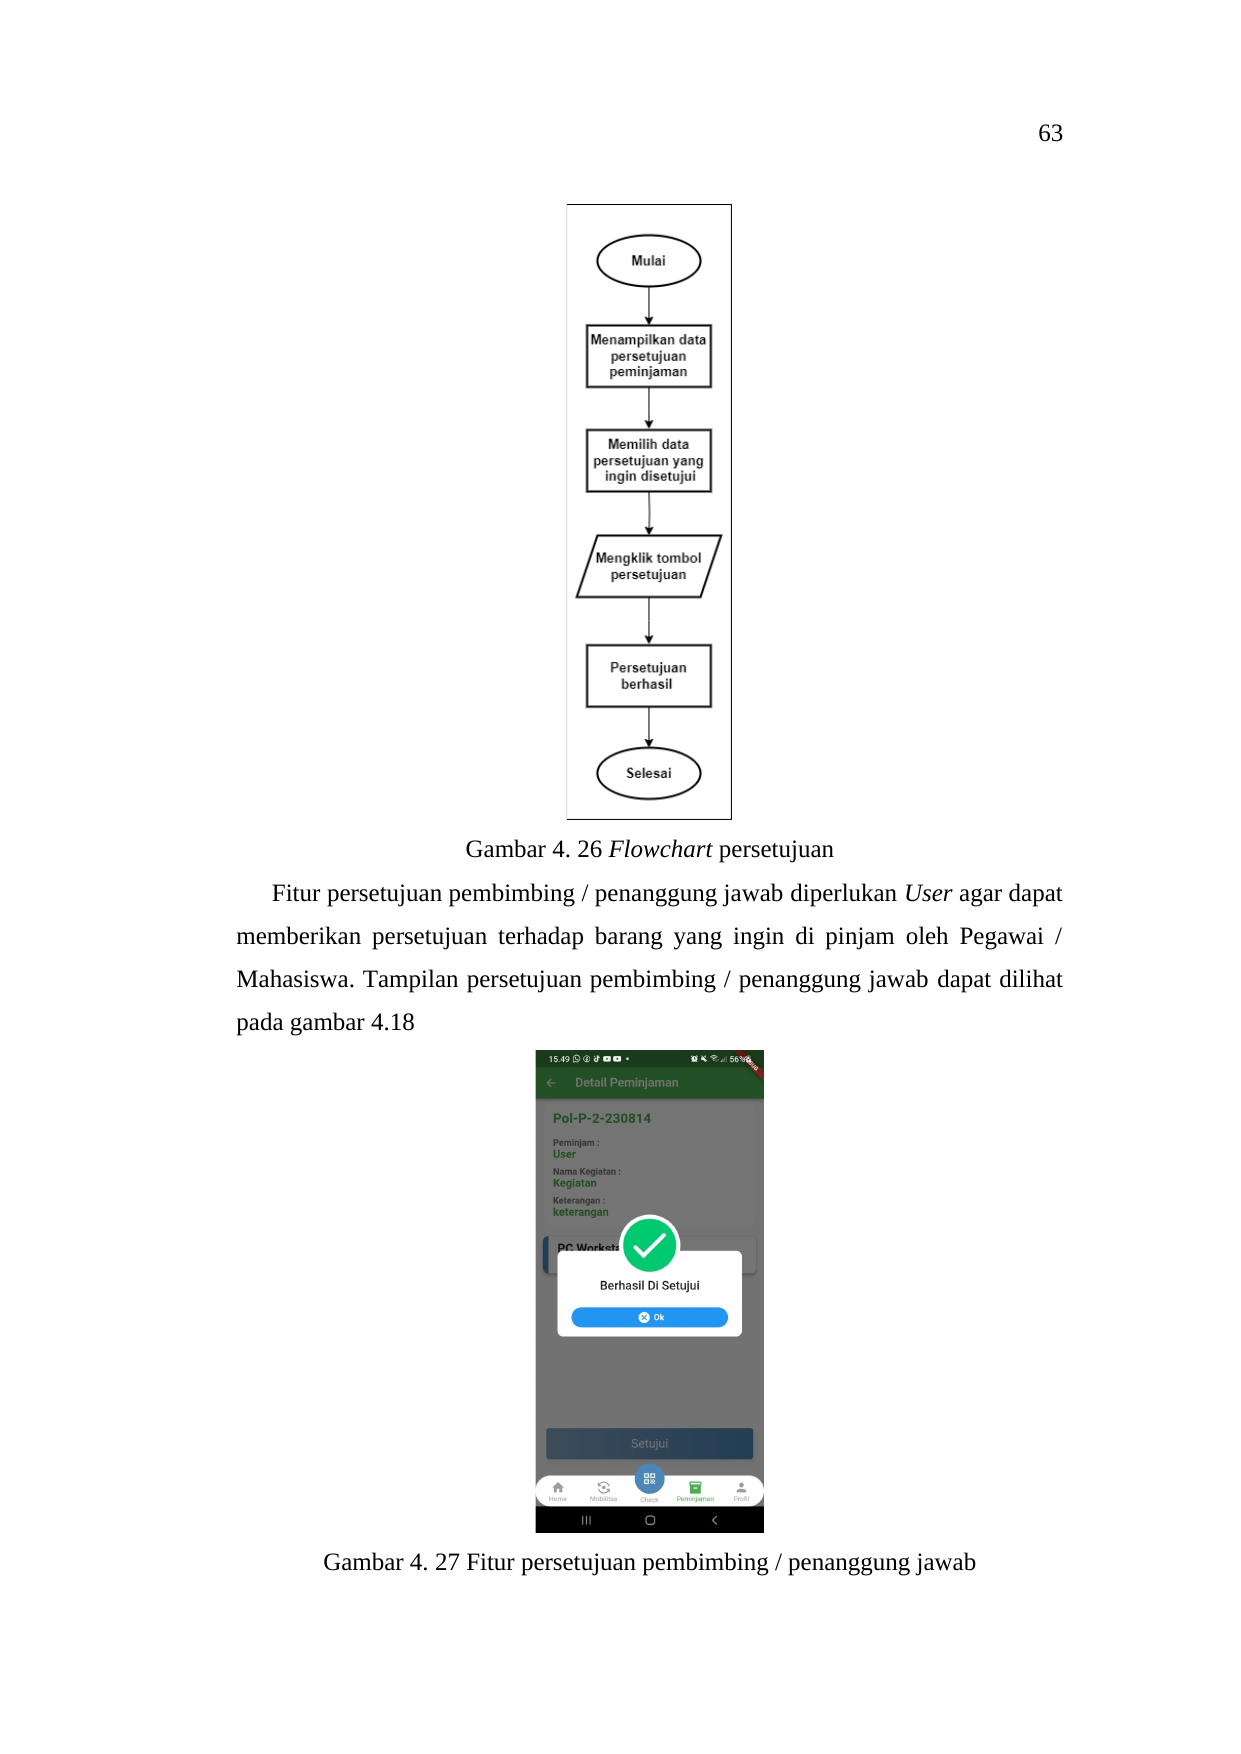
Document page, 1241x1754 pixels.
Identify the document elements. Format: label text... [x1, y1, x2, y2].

picture [566, 204, 733, 821]
picture [535, 1050, 764, 1533]
text Gambar 4. 26 Flowchart persetujuan [236, 834, 1063, 863]
text Gambar 4. 27 Fitur persetujuan pembimbing / penanggung jawab [236, 1547, 1063, 1575]
text Fitur persetujuan pembimbing / penanggung jawab diperlukan User agar dapat memberikan persetujuan terhadap barang yang ingin di pinjam oleh Pegawai / Mahasiswa. Tampilan persetujuan pembimbing / penanggung jawab dapat dilihat pada gambar 4.18 [236, 878, 1063, 1036]
